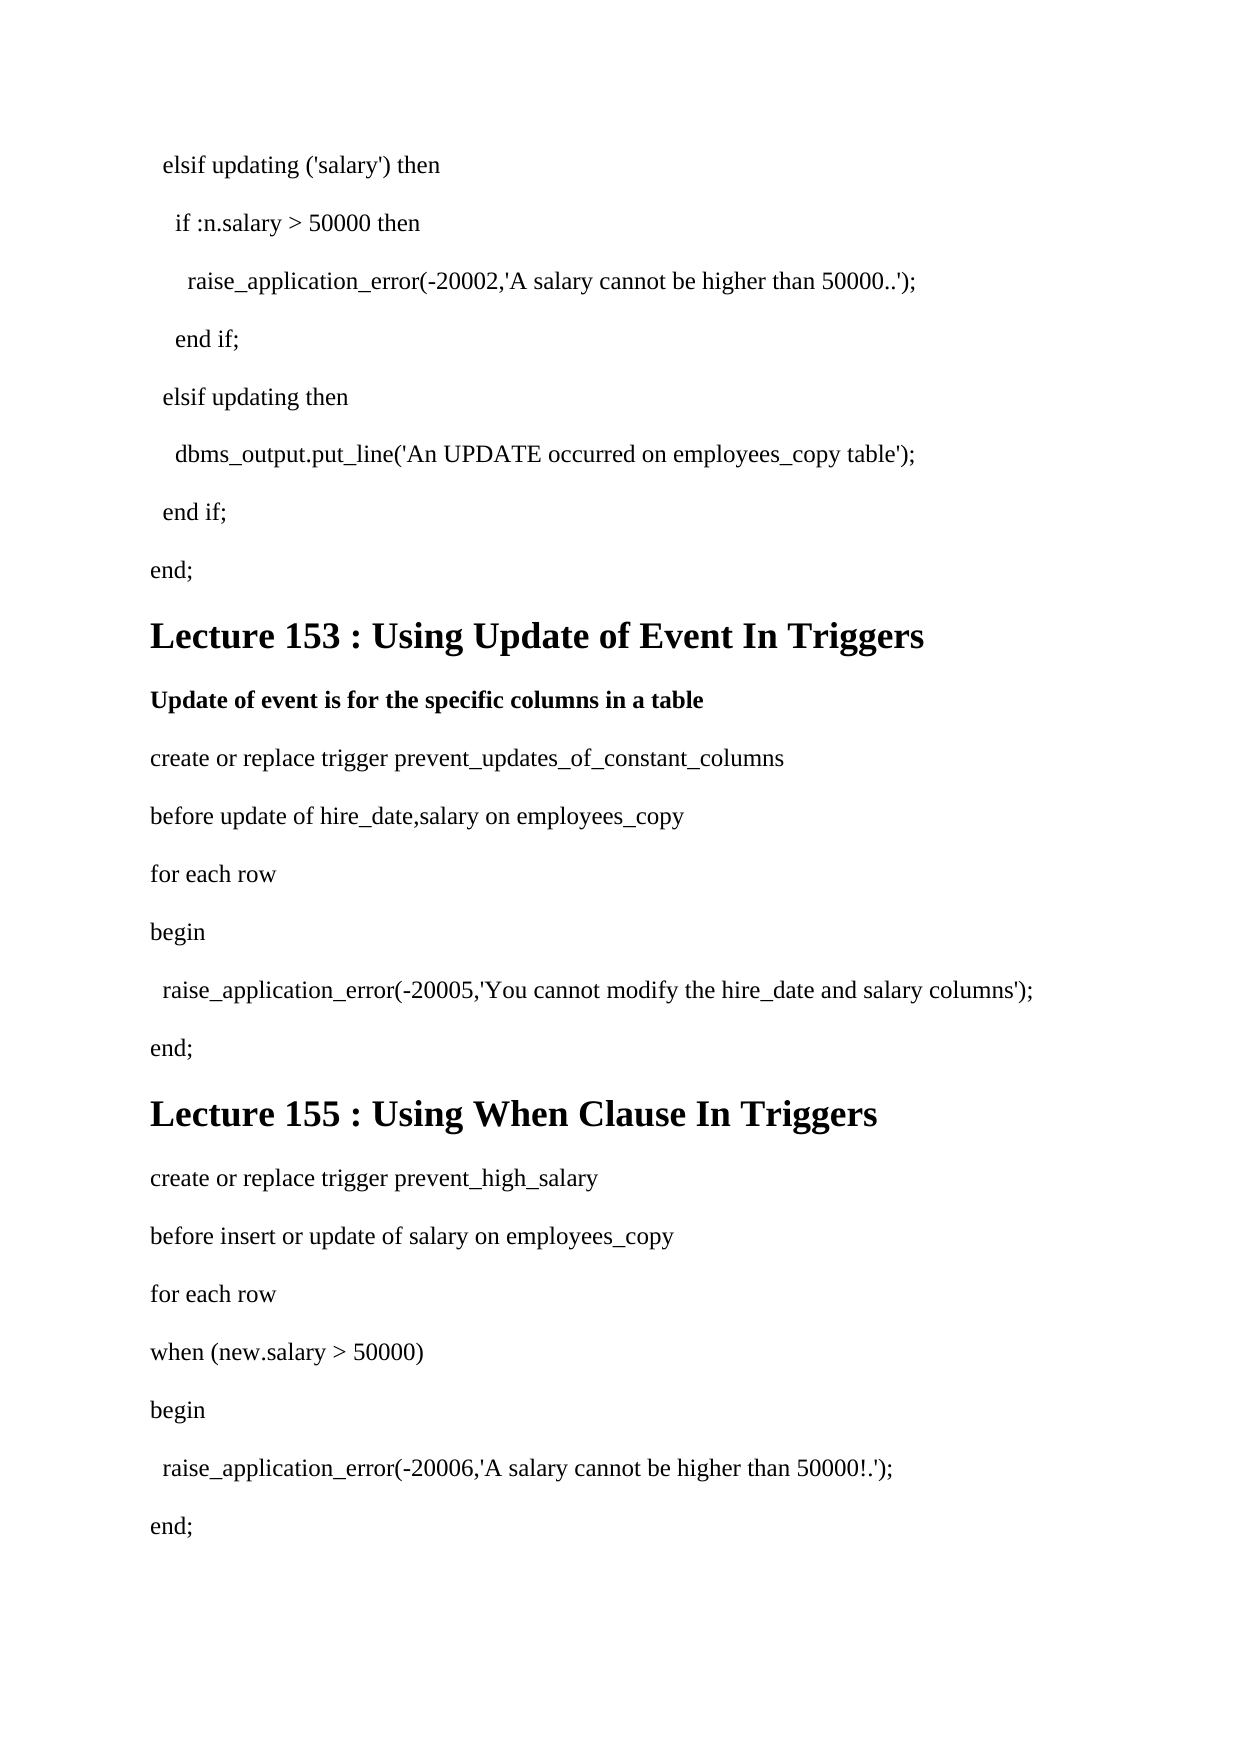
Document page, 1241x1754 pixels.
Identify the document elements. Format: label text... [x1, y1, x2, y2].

text for each row [150, 859, 1090, 888]
text before update of hire_date,salary on employees_copy [150, 801, 1090, 830]
text when (new.salary > 50000) [150, 1337, 1090, 1366]
text raise_application_error(-20005,'You cannot modify the hire_date and salary columns'); [150, 975, 1090, 1004]
text end if; [150, 324, 1090, 352]
text end; [150, 555, 1090, 584]
text raise_application_error(-20006,'A salary cannot be higher than 50000!.'); [150, 1453, 1090, 1482]
text elsif updating ('salary') then [150, 150, 1090, 179]
text begin [150, 1395, 1090, 1424]
text end; [150, 1033, 1090, 1062]
text begin [150, 917, 1090, 946]
text for each row [150, 1279, 1090, 1308]
text elsif updating then [150, 382, 1090, 410]
text end if; [150, 497, 1090, 526]
text dbms_output.put_line('An UPDATE occurred on employees_copy table'); [150, 439, 1090, 468]
text before insert or update of salary on employees_copy [150, 1221, 1090, 1250]
text end; [150, 1511, 1090, 1539]
text raise_application_error(-20002,'A salary cannot be higher than 50000..'); [150, 266, 1090, 294]
text create or replace trigger prevent_updates_of_constant_columns [150, 743, 1090, 772]
text Lecture 155 : Using When Clause In Triggers [150, 1091, 1090, 1134]
text Lecture 153 : Using Update of Event In Triggers [150, 613, 1090, 656]
text if :n.salary > 50000 then [150, 208, 1090, 237]
text Update of event is for the specific columns in a table [150, 686, 1090, 714]
text create or replace trigger prevent_high_salary [150, 1163, 1090, 1192]
